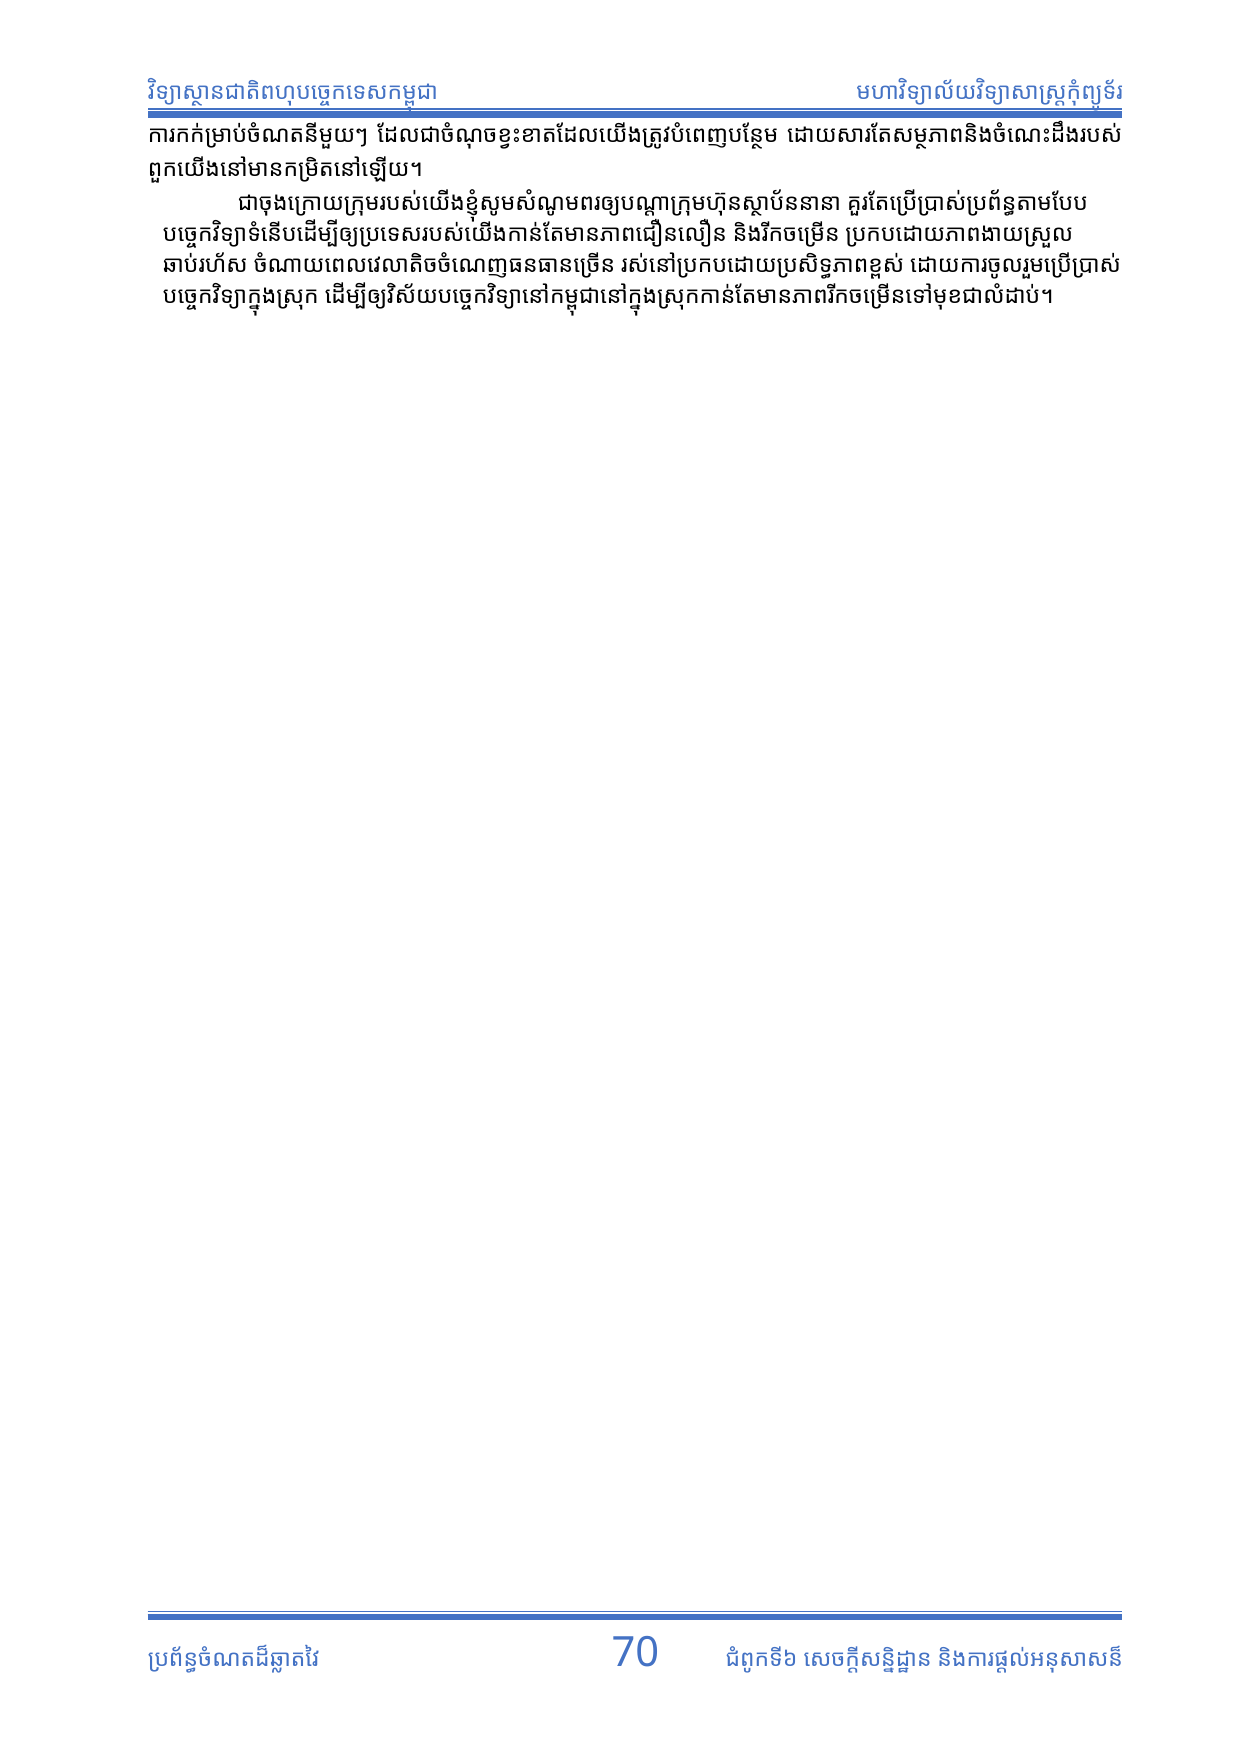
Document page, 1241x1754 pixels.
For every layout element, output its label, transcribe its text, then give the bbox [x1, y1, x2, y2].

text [148, 118, 1122, 183]
text ជាចុងក្រោយក្រុមរបស់យើងខ្ញុំសូមសំណូមពរឲ្យបណ្ដាក្រុមហ៊ុនស្ថាប័ននានា គួរតែប្រើប្រាស់ប្រព័ន្ធតាមបែបបច្ចេកវិទ្យាទំនើបដើម្បីឲ្យប្រទេសរបស់យើងកាន់តែមានភាពជឿនលឿន និងរីកចម្រើន ប្រកបដោយភាពងាយស្រួលឆាប់រហ័ស ចំណាយពេលវេលាតិចចំណេញធនធានច្រើន រស់នៅប្រកបដោយប្រសិទ្ធភាពខ្ពស់ ដោយការចូលរួមប្រើប្រាស់បច្ចេកវិទ្យាក្នុងស្រុក ដើម្បីឲ្យវិស័យបច្ចេកវិទ្យានៅកម្ពុជានៅក្នុងស្រុកកាន់តែមានភាពរីកចម្រើនទៅមុខជាលំដាប់។ [163, 186, 1122, 311]
